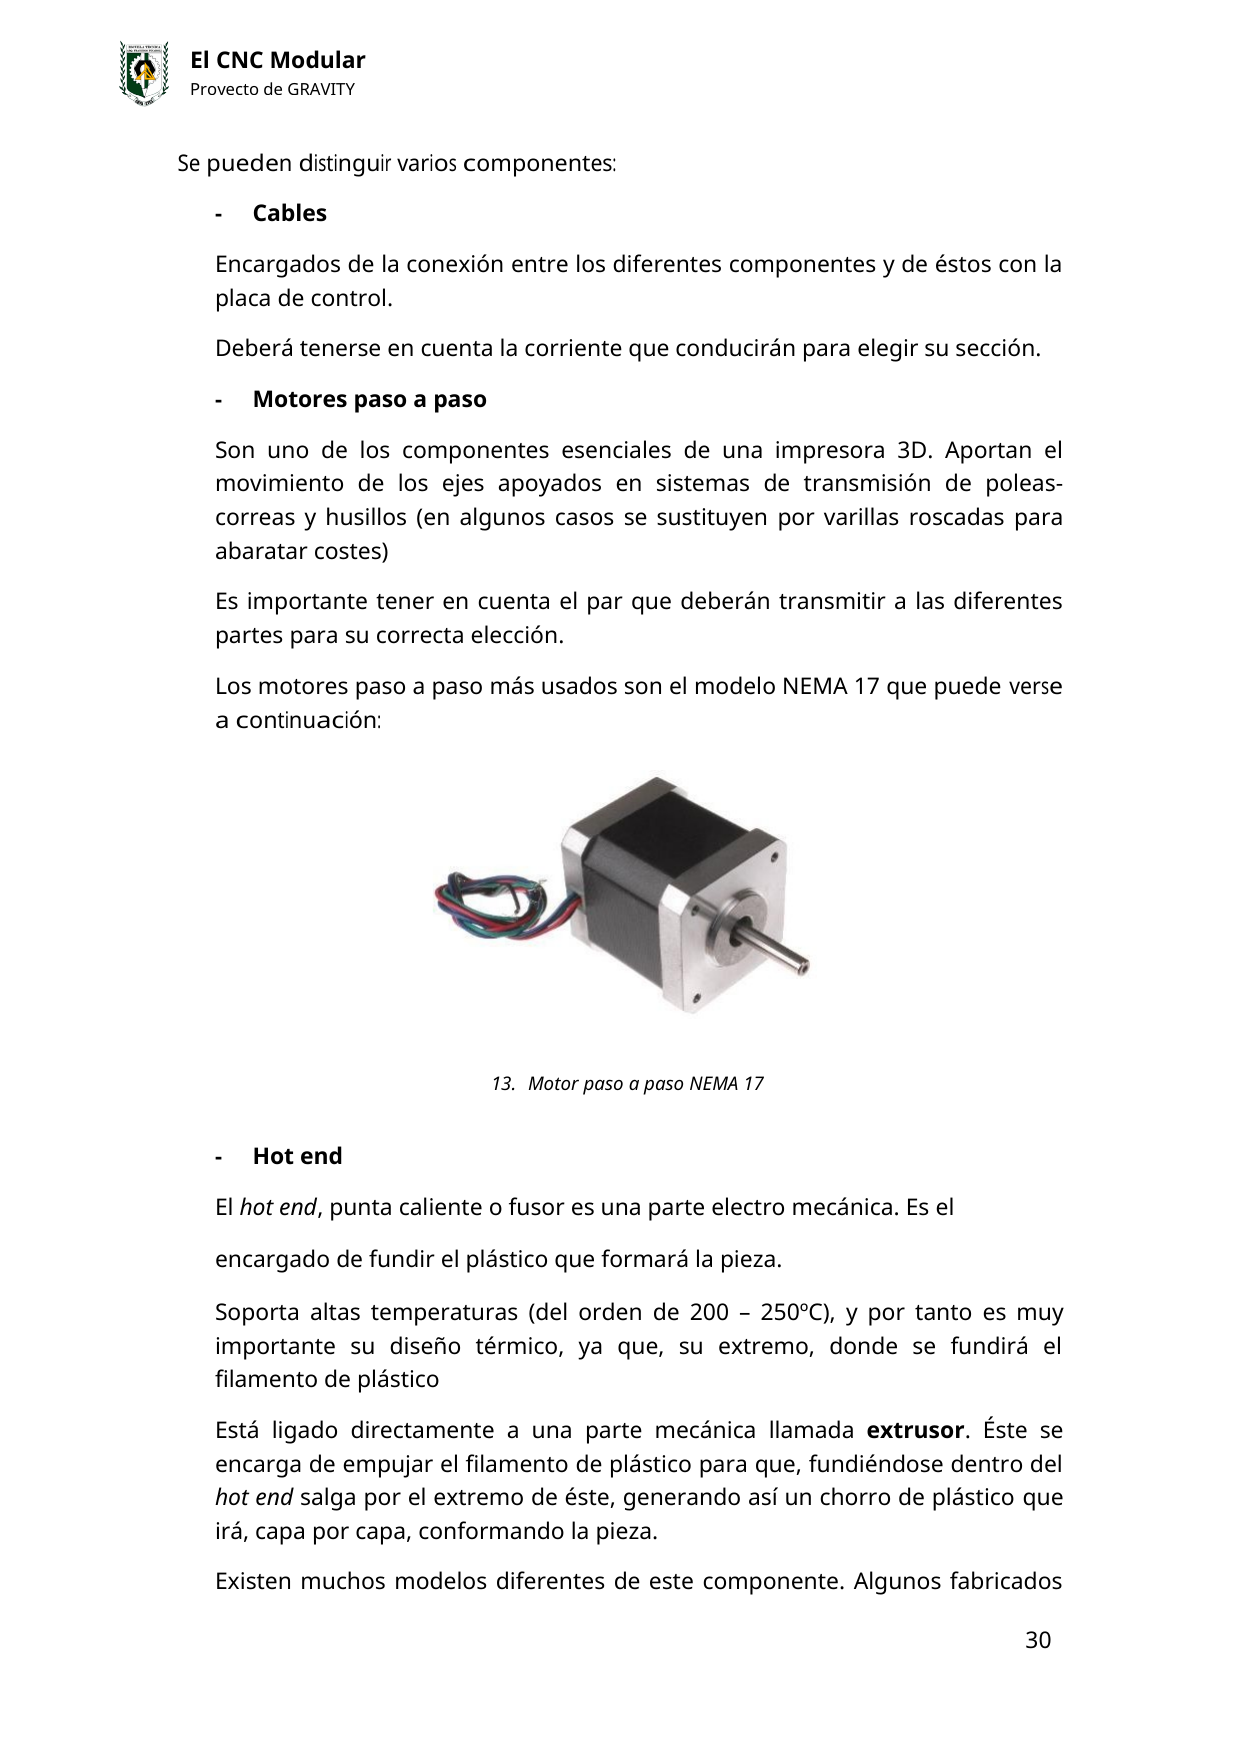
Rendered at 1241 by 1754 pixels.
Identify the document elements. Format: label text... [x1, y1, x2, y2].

text Deberá tenerse en cuenta la corriente que conducirán para elegir su sección. [215, 332, 1063, 364]
subtitle Motores paso a paso [215, 383, 1148, 414]
text Se pueden distinguir varios componentes: [177, 147, 1148, 178]
text Los motores paso a paso más usados son el modelo NEMA 17 que puede verse a continuación: [215, 670, 1063, 735]
subtitle Cables [215, 197, 1148, 229]
picture [119, 40, 169, 107]
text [215, 1565, 1063, 1597]
picture [432, 770, 818, 1019]
text Encargados de la conexión entre los diferentes componentes y de éstos con la placa de control. [215, 248, 1063, 313]
text El hot end, punta caliente o fusor es una parte electro mecánica. Es el encargado de fundir el plástico que formará la pieza. [215, 1191, 965, 1274]
text Son uno de los componentes esenciales de una impresora 3D. Aportan el movimiento de los ejes apoyados en sistemas de transmisión de poleas- correas y husillos (en algunos casos se sustituyen por varillas roscadas para abaratar costes) [215, 434, 1064, 566]
text Soporta altas temperaturas (del orden de 200 – 250ºC), y por tanto es muy importante su diseño térmico, ya que, su extremo, donde se fundirá el filamento de plástico [215, 1296, 1063, 1394]
subtitle Hot end [215, 1140, 1148, 1172]
text Es importante tener en cuenta el par que deberán transmitir a las diferentes partes para su correcta elección. [215, 585, 1063, 650]
list Motor paso a paso NEMA 17 [491, 1071, 1148, 1096]
text Está ligado directamente a una parte mecánica llamada extrusor. Éste se encarga de empujar el filamento de plástico para que, fundiéndose dentro del hot end salga por el extremo de éste, generando así un chorro de plástico que irá, capa por capa, conformando la pieza. [215, 1414, 1064, 1546]
